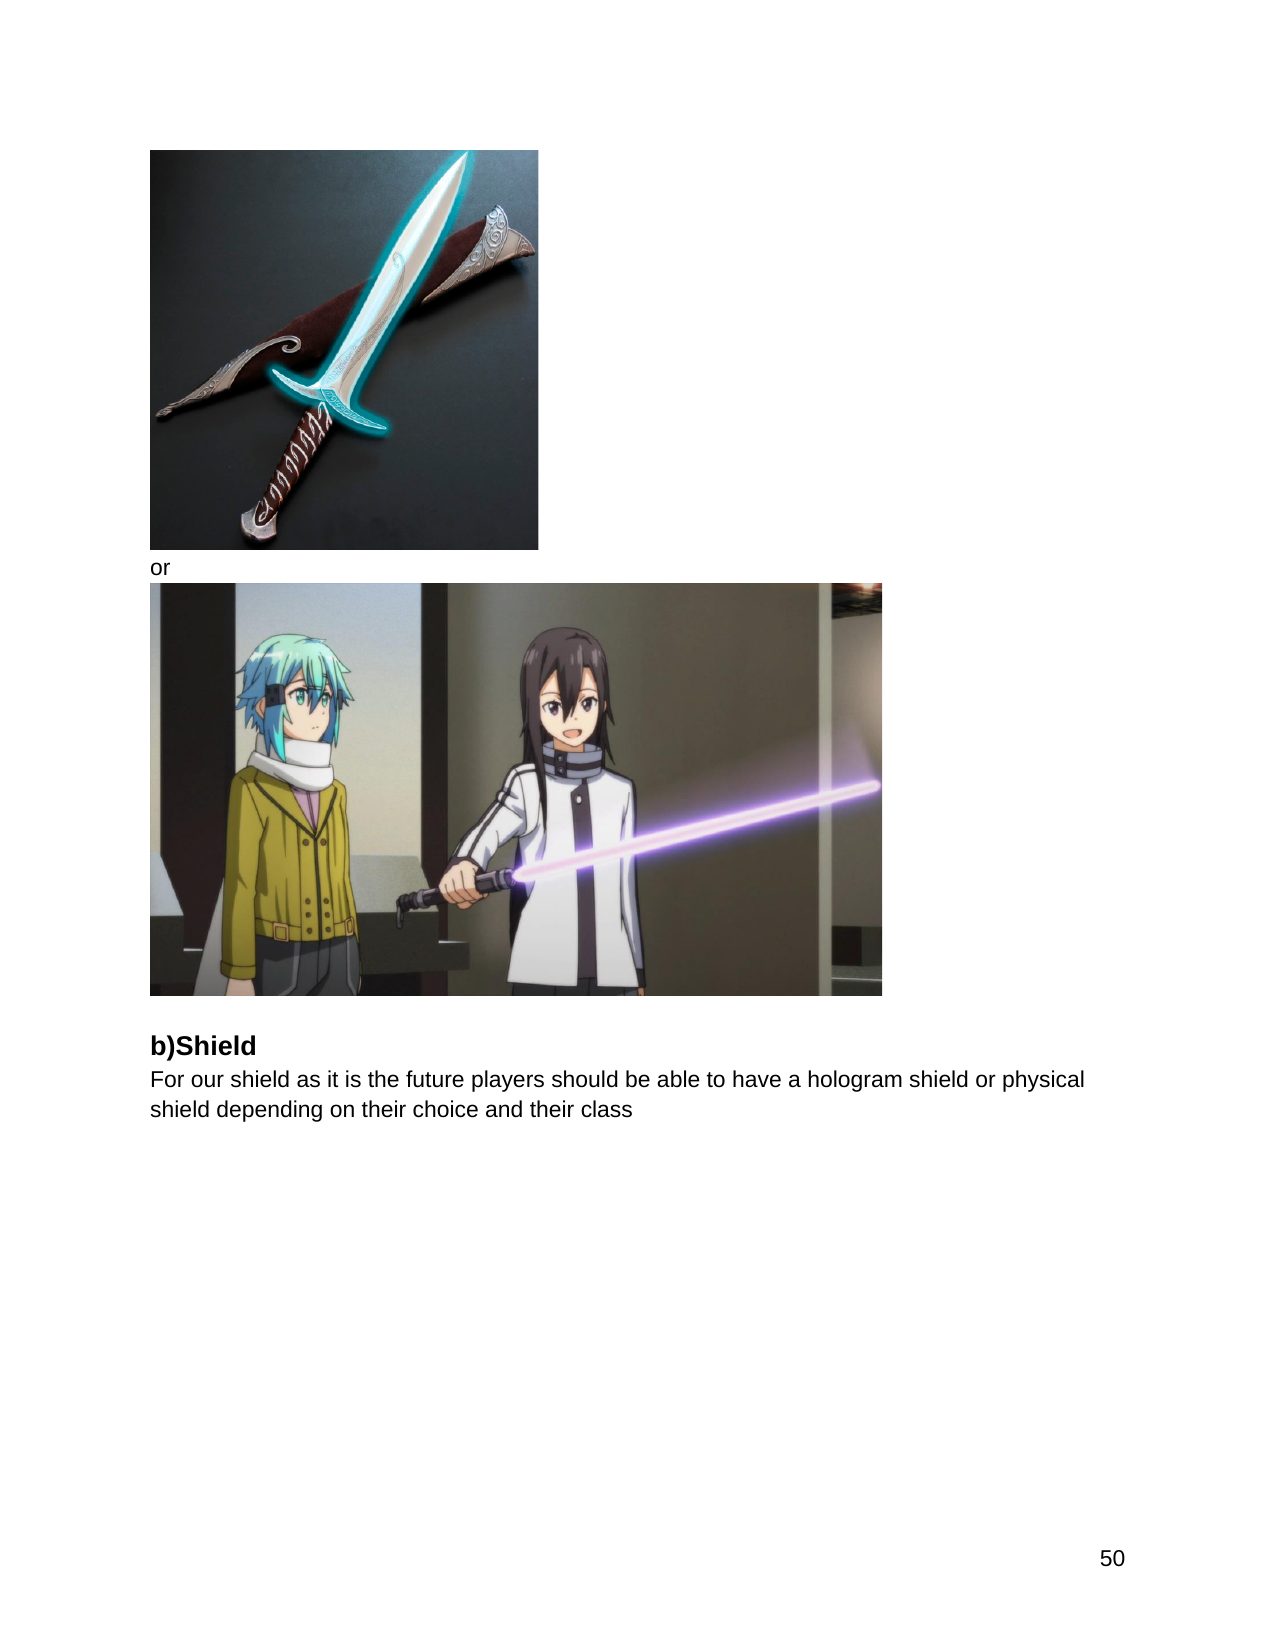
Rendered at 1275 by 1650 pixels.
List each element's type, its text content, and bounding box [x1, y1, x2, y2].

text For our shield as it is the future players should be able to have a hologram shield or physical shield depending on their choice and their class [150, 1066, 1125, 1122]
text b)Shield [150, 1030, 1125, 1061]
picture [150, 583, 883, 996]
text or [150, 554, 1125, 580]
picture [150, 150, 539, 550]
